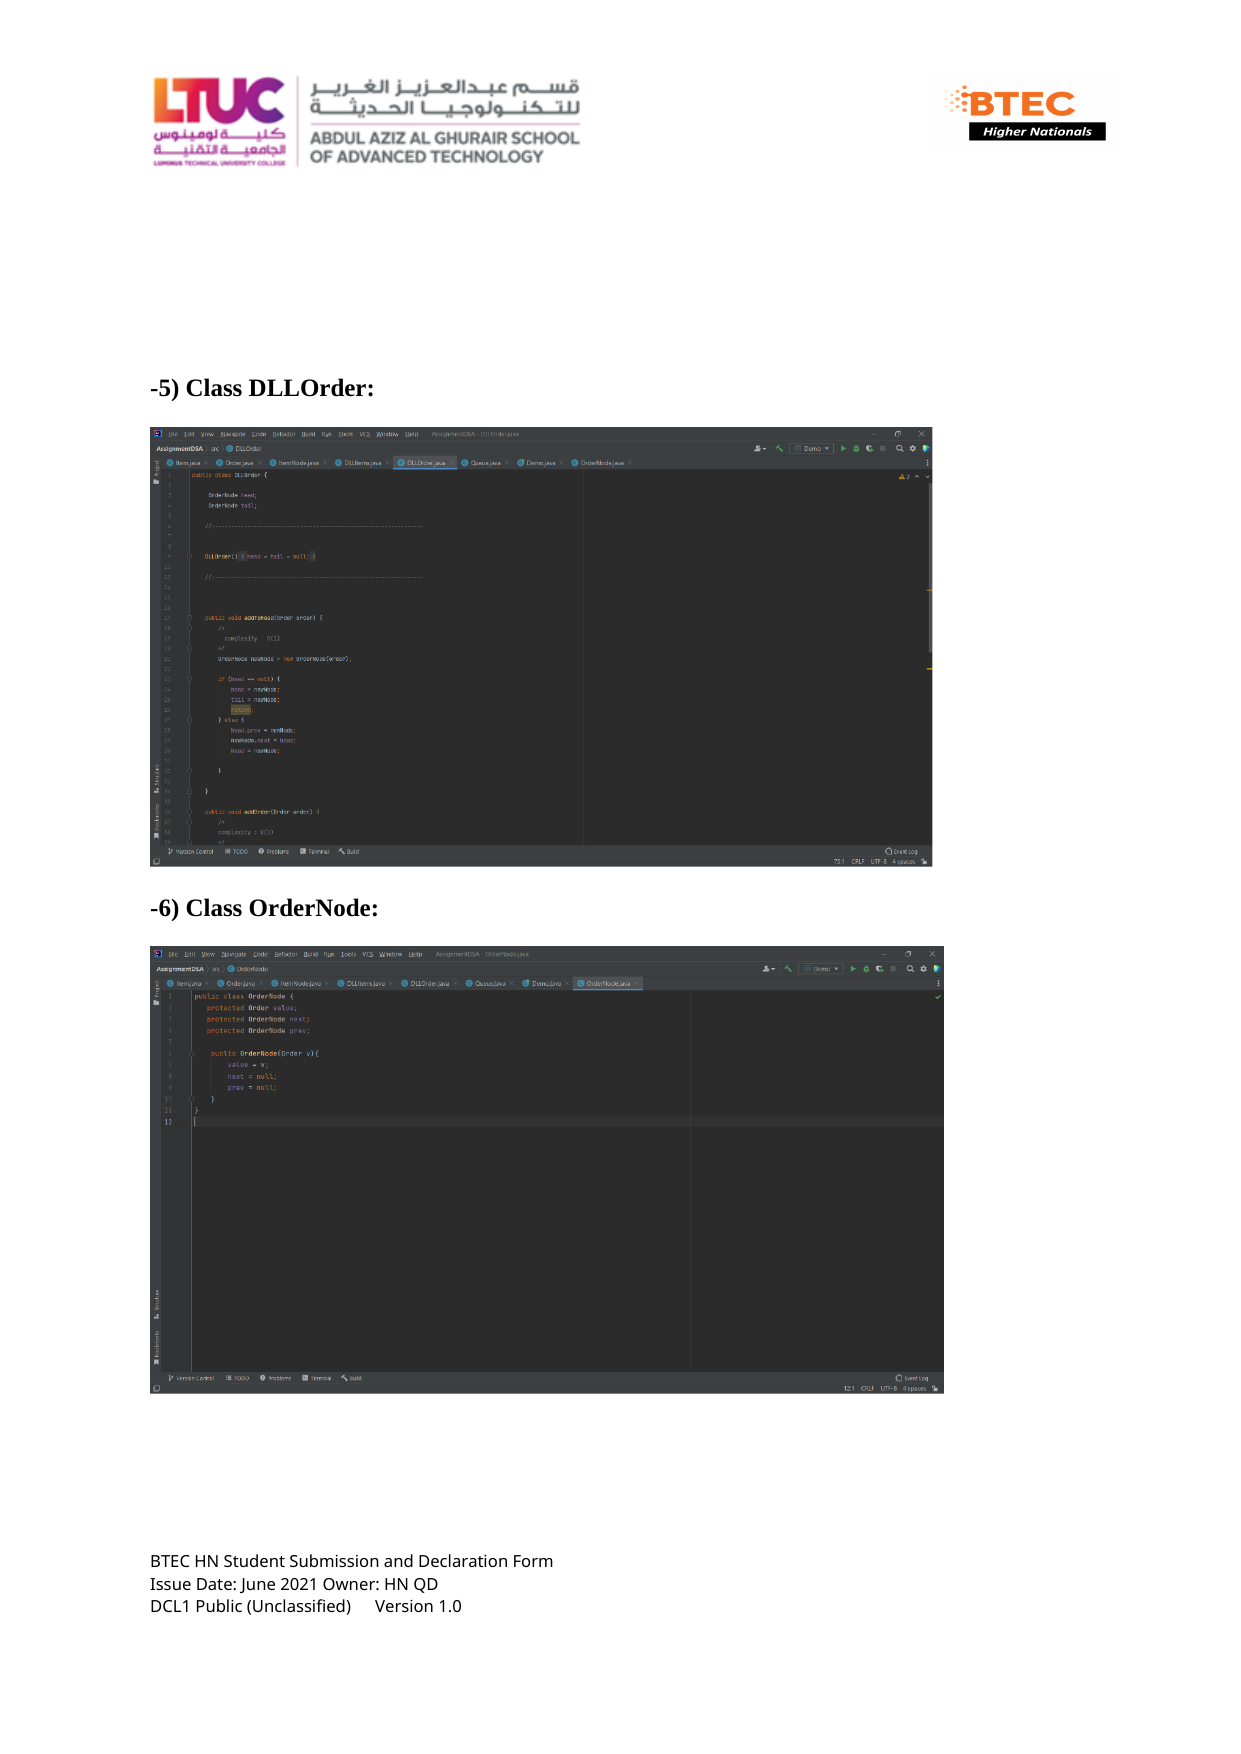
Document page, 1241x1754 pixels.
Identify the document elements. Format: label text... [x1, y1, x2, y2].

text -6) Class OrderNode: [150, 893, 1090, 922]
text -5) Class DLLOrder: [150, 373, 1090, 402]
picture [926, 75, 1116, 149]
picture [150, 946, 944, 1394]
picture [150, 73, 591, 169]
picture [150, 427, 933, 867]
